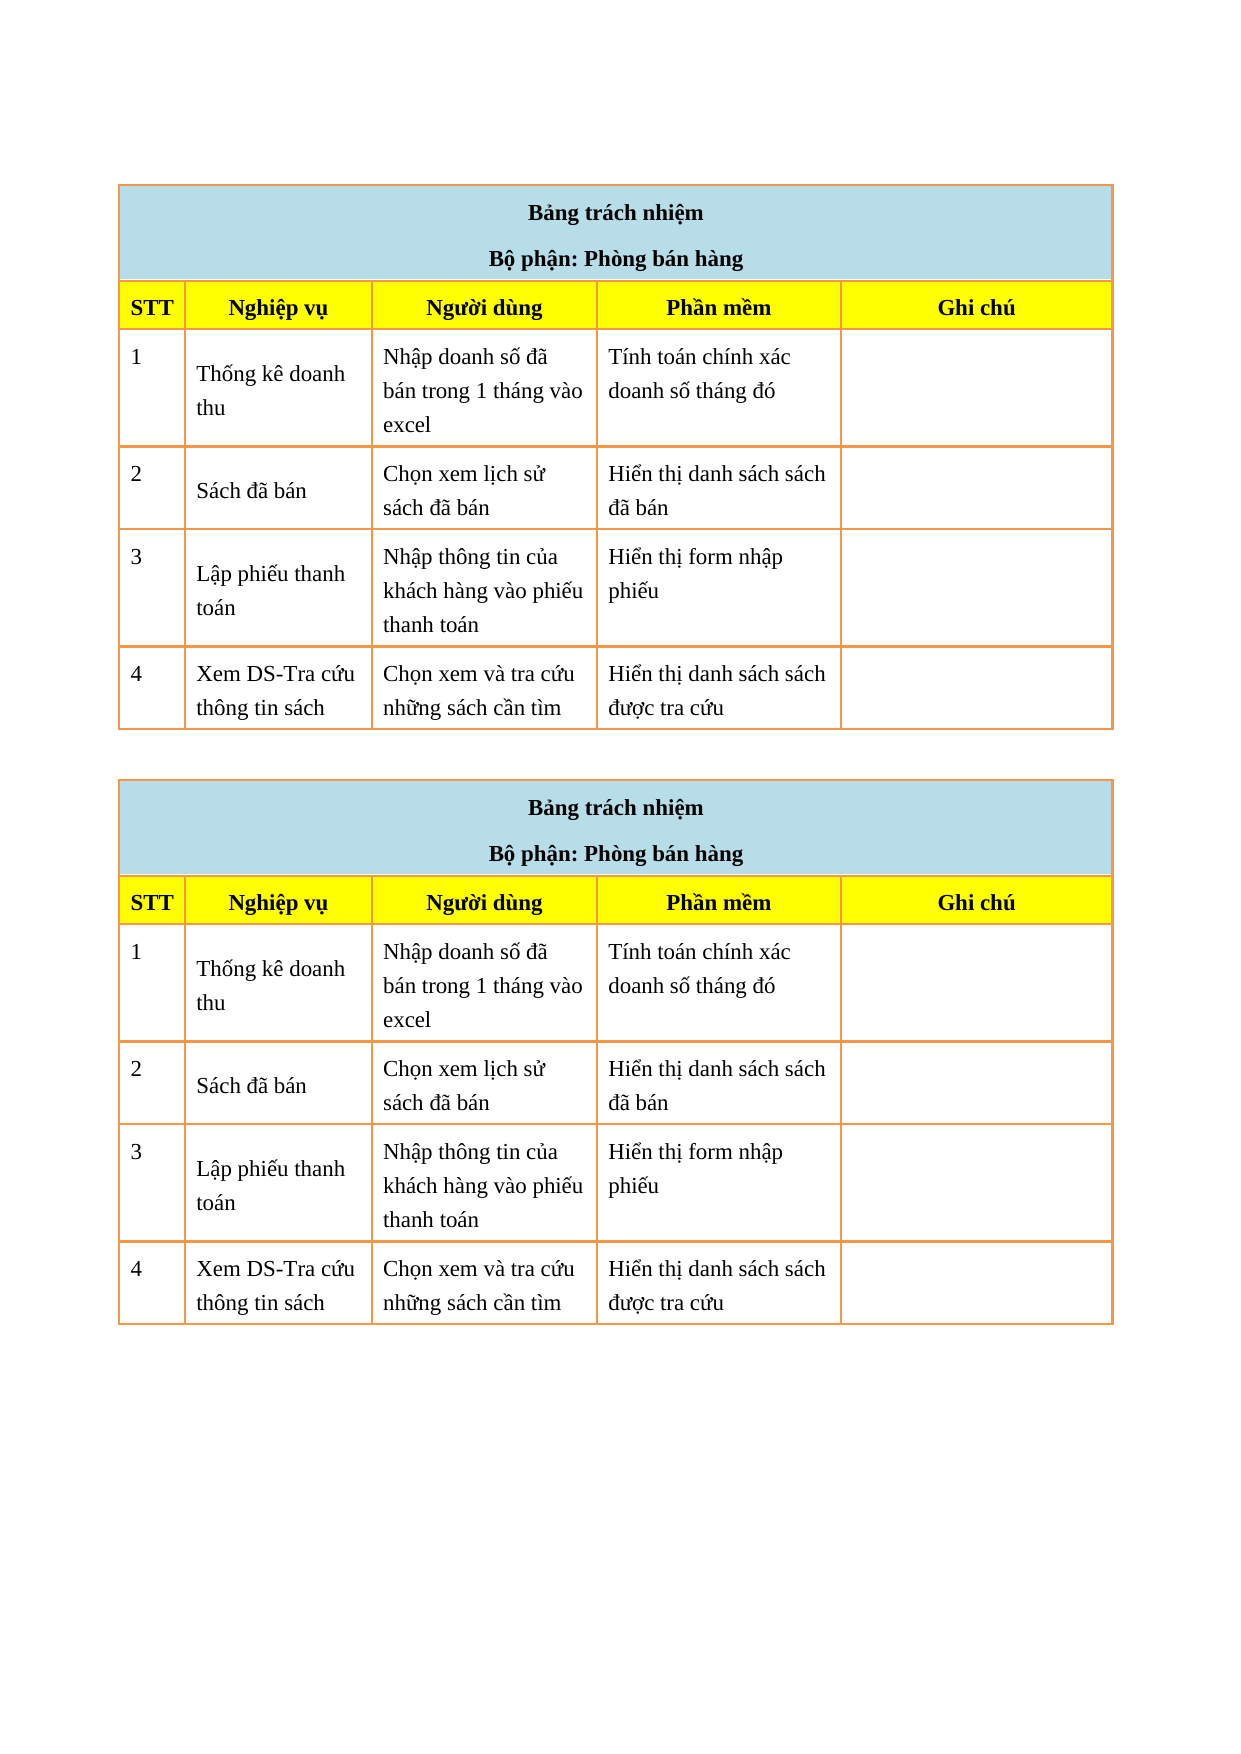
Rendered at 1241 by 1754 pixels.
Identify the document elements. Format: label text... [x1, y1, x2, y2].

table_cell 2 [120, 1043, 184, 1123]
table_cell Ghi chú [842, 282, 1111, 328]
table_cell Xem DS-Tra cứu thông tin sách [186, 1243, 371, 1323]
table_cell [842, 1043, 1111, 1123]
table_cell Sách đã bán [186, 1043, 371, 1123]
table_cell Hiển thị form nhập phiếu [598, 1125, 840, 1240]
table_cell Người dùng [373, 877, 596, 923]
table_cell Hiển thị danh sách sách đã bán [598, 448, 840, 528]
table_cell Hiển thị danh sách sách được tra cứu [598, 648, 840, 728]
table_cell Người dùng [373, 282, 596, 328]
table_cell [842, 448, 1111, 528]
table_cell Chọn xem và tra cứu những sách cần tìm [373, 1243, 596, 1323]
table_cell STT [120, 877, 184, 923]
table_cell Tính toán chính xác doanh số tháng đó [598, 925, 840, 1040]
table_cell Hiển thị form nhập phiếu [598, 530, 840, 645]
table_cell [842, 1243, 1111, 1323]
table_cell Thống kê doanh thu [186, 925, 371, 1040]
table_cell Nhập doanh số đã bán trong 1 tháng vào excel [373, 330, 596, 445]
table_cell 1 [120, 925, 184, 1040]
table_header Bảng trách nhiệm Bộ phận: Phòng bán hàng [120, 186, 1111, 279]
table_cell 4 [120, 1243, 184, 1323]
table_cell Chọn xem và tra cứu những sách cần tìm [373, 648, 596, 728]
table_cell Hiển thị danh sách sách đã bán [598, 1043, 840, 1123]
table_cell Xem DS-Tra cứu thông tin sách [186, 648, 371, 728]
table_cell 1 [120, 330, 184, 445]
table_cell Sách đã bán [186, 448, 371, 528]
table_cell 2 [120, 448, 184, 528]
table_cell [842, 925, 1111, 1040]
table_cell 3 [120, 1125, 184, 1240]
table_cell [842, 1125, 1111, 1240]
table_cell STT [120, 282, 184, 328]
table_cell 3 [120, 530, 184, 645]
table_cell [842, 530, 1111, 645]
table_cell Tính toán chính xác doanh số tháng đó [598, 330, 840, 445]
table_cell Hiển thị danh sách sách được tra cứu [598, 1243, 840, 1323]
table_cell Phần mềm [598, 282, 840, 328]
table_cell Nghiệp vụ [186, 282, 371, 328]
table_cell Nhập thông tin của khách hàng vào phiếu thanh toán [373, 530, 596, 645]
table_cell Nhập doanh số đã bán trong 1 tháng vào excel [373, 925, 596, 1040]
table_cell 4 [120, 648, 184, 728]
table_cell Thống kê doanh thu [186, 330, 371, 445]
table_cell [842, 330, 1111, 445]
table_cell Lập phiếu thanh toán [186, 1125, 371, 1240]
table_header Bảng trách nhiệm Bộ phận: Phòng bán hàng [120, 781, 1111, 874]
table_cell Ghi chú [842, 877, 1111, 923]
table_cell Phần mềm [598, 877, 840, 923]
table_cell Nhập thông tin của khách hàng vào phiếu thanh toán [373, 1125, 596, 1240]
table_cell Chọn xem lịch sử sách đã bán [373, 448, 596, 528]
table_cell Nghiệp vụ [186, 877, 371, 923]
table_cell Chọn xem lịch sử sách đã bán [373, 1043, 596, 1123]
table_cell Lập phiếu thanh toán [186, 530, 371, 645]
table_cell [842, 648, 1111, 728]
